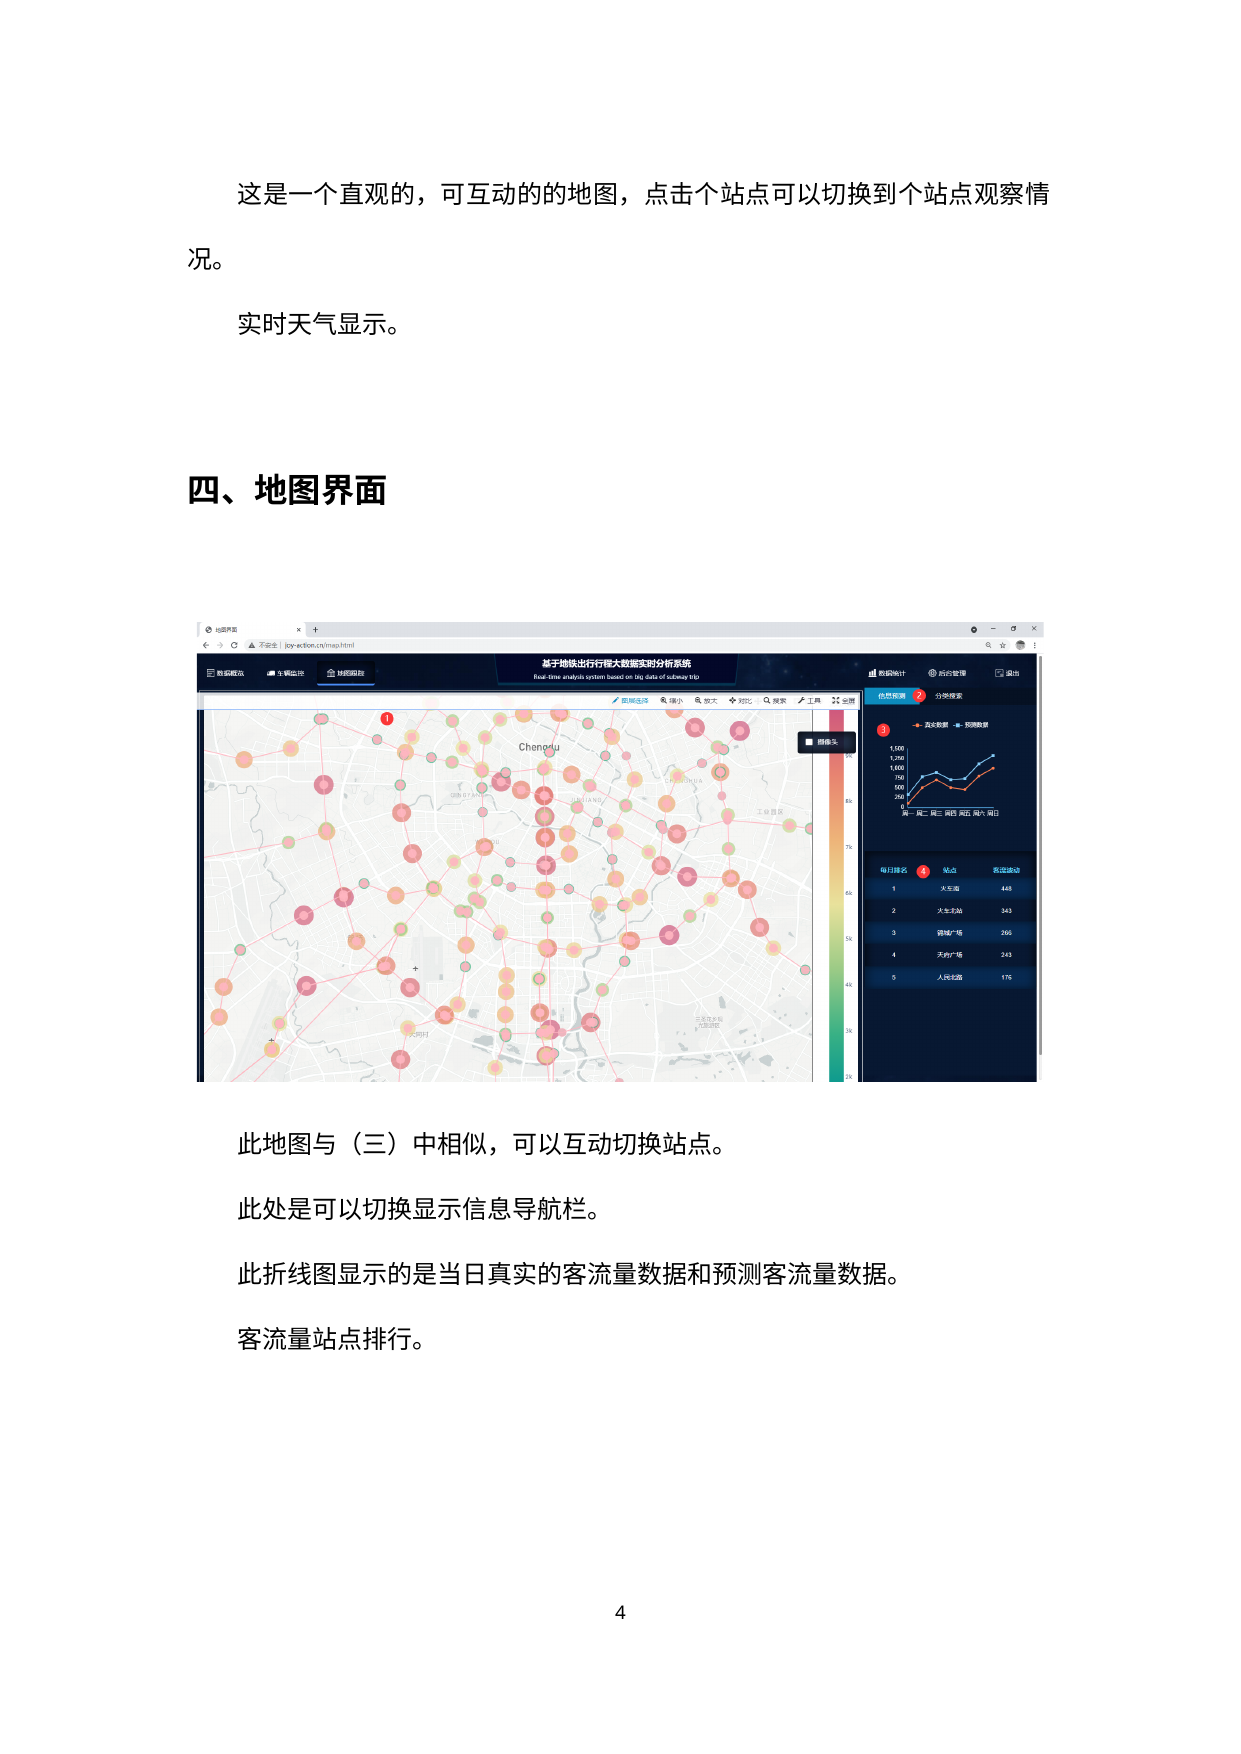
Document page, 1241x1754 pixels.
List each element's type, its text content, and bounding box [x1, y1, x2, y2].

subtitle 四、地图界面 [187, 455, 1053, 520]
text 实时天气显示。 [187, 290, 1053, 355]
picture [196, 622, 1044, 1082]
text 此处是可以切换显示信息导航栏。 [187, 1175, 1053, 1240]
text 此折线图显示的是当日真实的客流量数据和预测客流量数据。 [187, 1240, 1053, 1305]
text 此地图与（三）中相似，可以互动切换站点。 [187, 1110, 1053, 1175]
text 这是一个直观的，可互动的的地图，点击个站点可以切换到个站点观察情况。 [187, 160, 1053, 290]
text 客流量站点排行。 [187, 1305, 1053, 1370]
